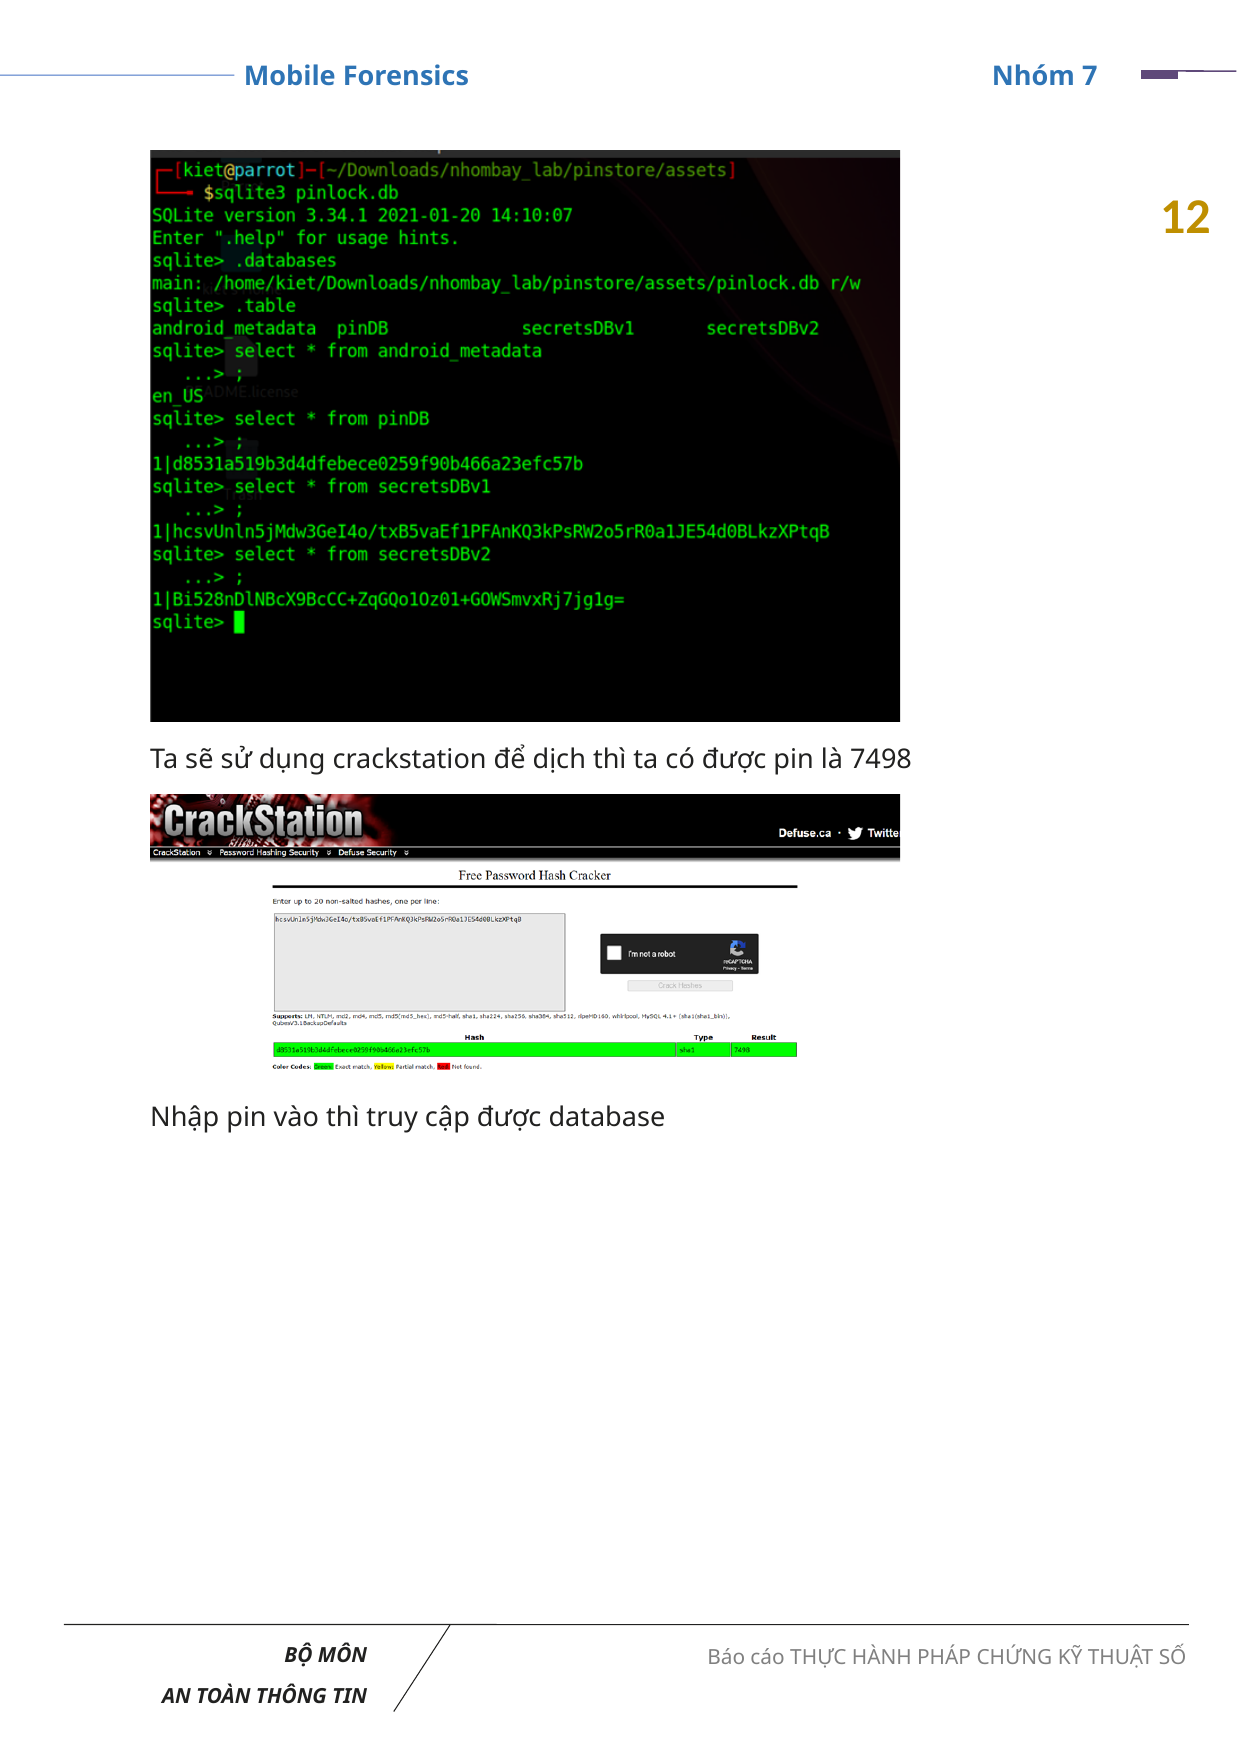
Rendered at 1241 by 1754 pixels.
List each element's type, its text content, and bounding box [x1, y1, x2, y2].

picture [150, 150, 901, 722]
text Nhập pin vào thì truy cập được database [150, 1097, 1153, 1134]
picture [150, 794, 901, 1080]
text Ta sẽ sử dụng crackstation để dịch thì ta có được pin là 7498 [150, 740, 1153, 777]
